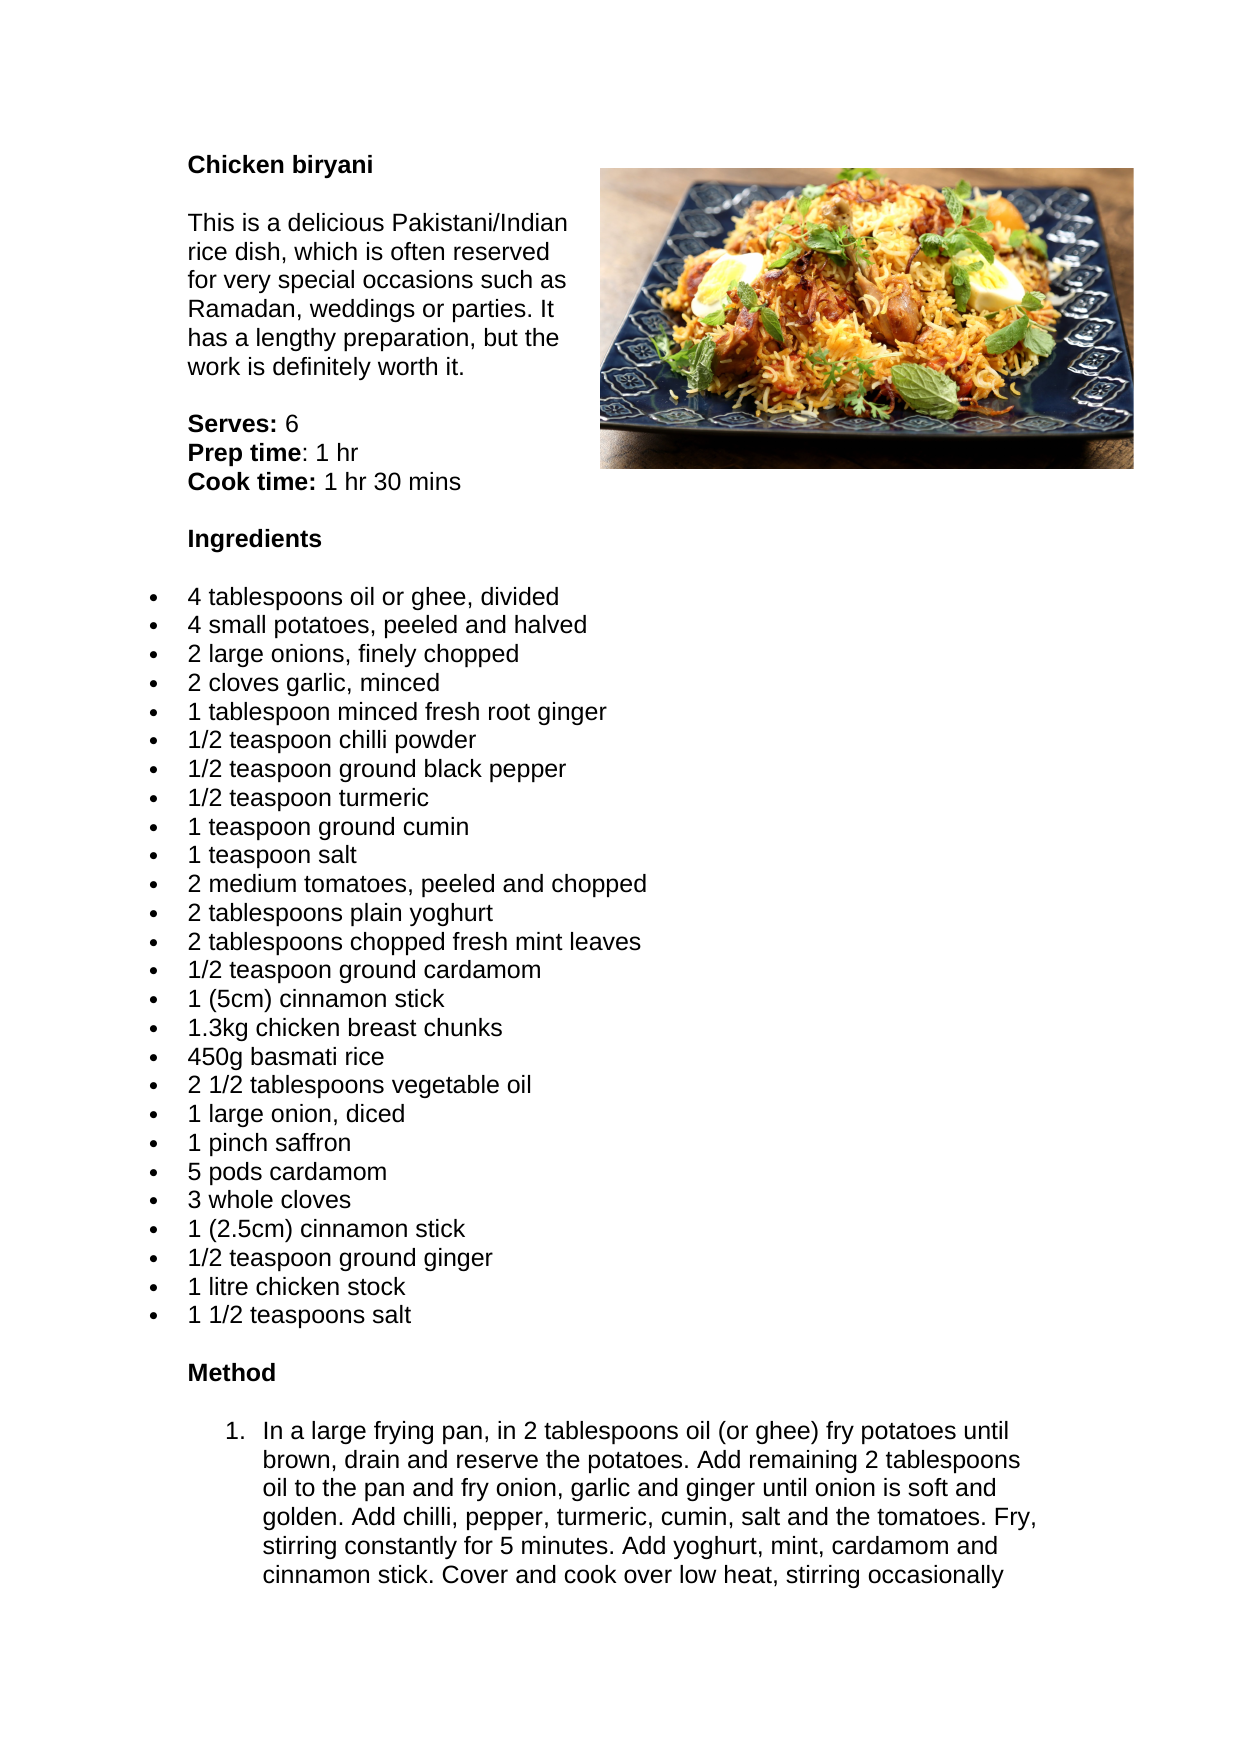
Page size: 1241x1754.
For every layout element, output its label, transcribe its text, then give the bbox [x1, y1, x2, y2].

subtitle Method [187, 1358, 1053, 1387]
text Cook time: 1 hr 30 mins [187, 467, 1053, 495]
list 1 (5cm) cinnamon stick [150, 984, 1053, 1013]
list 1/2 teaspoon ground black pepper [150, 754, 1053, 783]
list 3 whole cloves [150, 1185, 1053, 1214]
text Prep time: 1 hr [187, 438, 600, 467]
list 2 tablespoons plain yoghurt [150, 898, 1053, 927]
list 5 pods cardamom [150, 1157, 1053, 1185]
list 4 small potatoes, peeled and halved [150, 610, 1053, 639]
list 1/2 teaspoon ground ginger [150, 1243, 1053, 1272]
list 1 litre chicken stock [150, 1272, 1053, 1300]
subtitle Chicken biryani [187, 150, 1053, 179]
list 1 pinch saffron [150, 1128, 1053, 1157]
list 450g basmati rice [150, 1042, 1053, 1070]
list 2 tablespoons chopped fresh mint leaves [150, 927, 1053, 955]
list 1 teaspoon salt [150, 840, 1053, 869]
list 2 cloves garlic, minced [150, 668, 1053, 697]
list 1/2 teaspoon chilli powder [150, 725, 1053, 754]
list 1 large onion, diced [150, 1099, 1053, 1128]
text This is a delicious Pakistani/Indian rice dish, which is often reserved for very special occasions such as Ramadan, weddings or parties. It has a lengthy preparation, but the work is definitely worth it. [465, 208, 600, 380]
subtitle Ingredients [187, 524, 1053, 553]
list 1 1/2 teaspoons salt [150, 1300, 1053, 1329]
list 1/2 teaspoon ground cardamom [150, 955, 1053, 984]
list 2 large onions, finely chopped [150, 639, 1053, 668]
list 1.3kg chicken breast chunks [150, 1013, 1053, 1042]
list 4 tablespoons oil or ghee, divided [150, 582, 1053, 610]
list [225, 1416, 1053, 1588]
list 1/2 teaspoon turmeric [150, 783, 1053, 812]
list 1 tablespoon minced fresh root ginger [150, 697, 1053, 725]
list 2 1/2 tablespoons vegetable oil [150, 1070, 1053, 1099]
list 2 medium tomatoes, peeled and chopped [150, 869, 1053, 898]
picture [600, 168, 1134, 469]
list 1 (2.5cm) cinnamon stick [150, 1214, 1053, 1243]
text Serves: 6 [187, 409, 600, 438]
list 1 teaspoon ground cumin [150, 812, 1053, 840]
